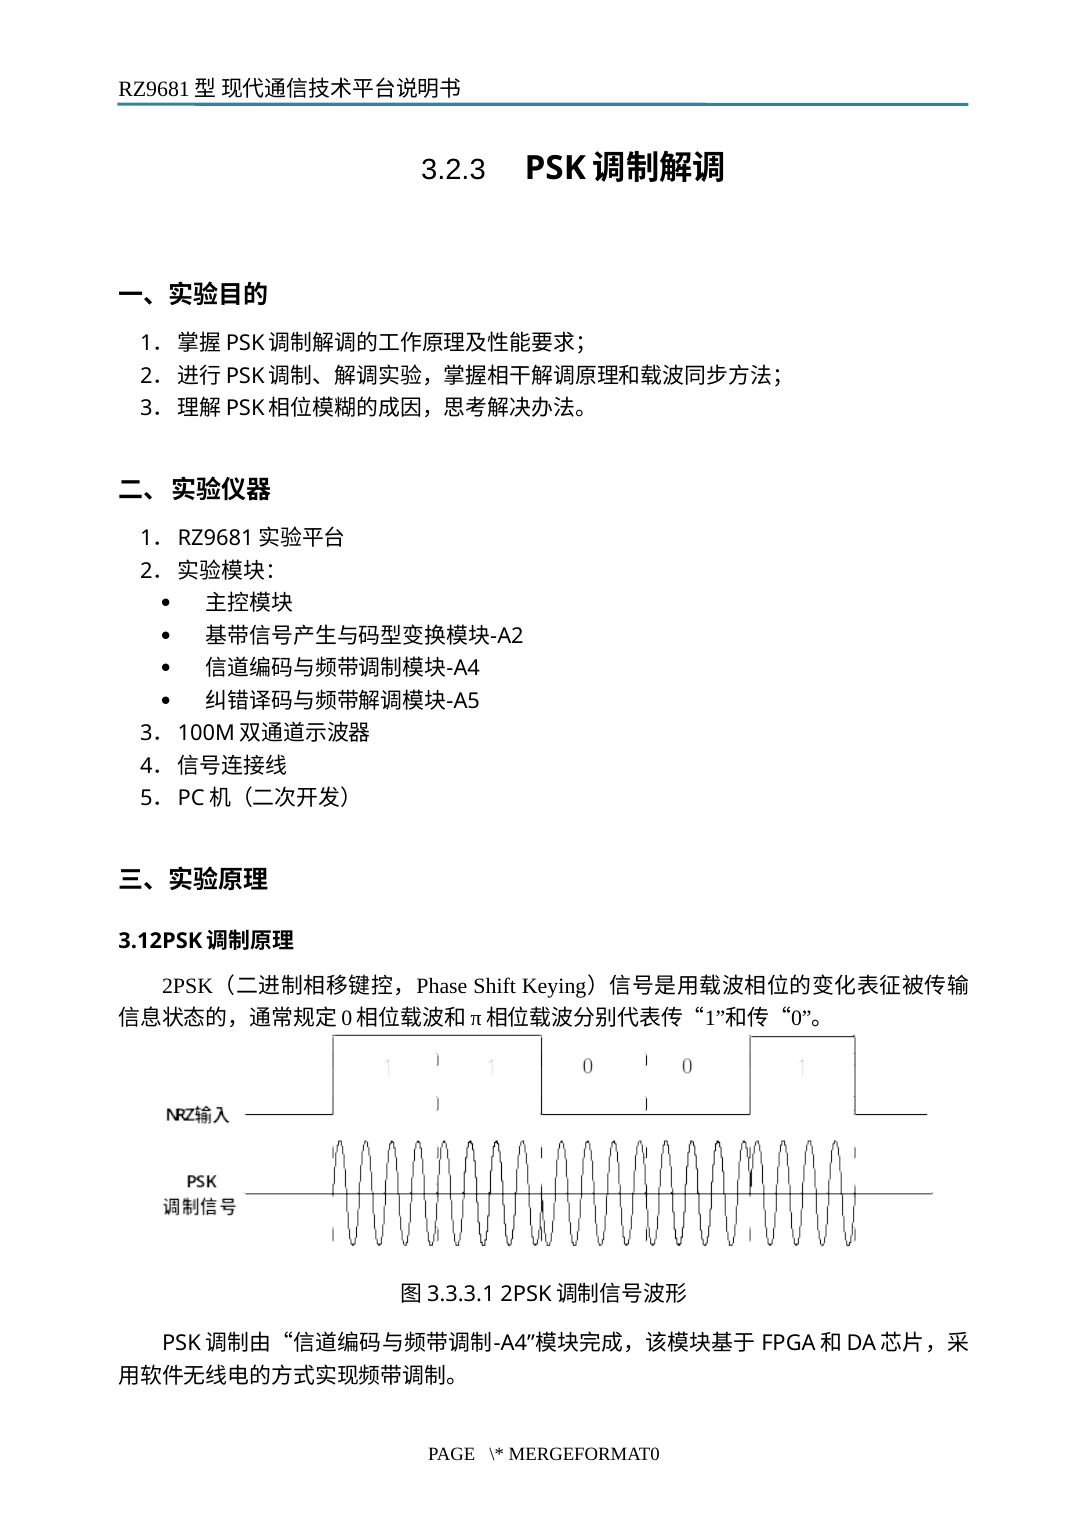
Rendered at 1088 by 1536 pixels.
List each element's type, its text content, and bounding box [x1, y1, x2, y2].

text 一、实验目的 [118, 260, 969, 325]
list 信道编码与频带调制模块-A4 [162, 650, 969, 682]
list 实验仪器 [118, 455, 969, 520]
text 3.12PSK调制原理 [118, 922, 969, 955]
list PC机（二次开发） [140, 780, 969, 812]
list 理解PSK相位模糊的成因，思考解决办法。 [140, 390, 969, 422]
list 基带信号产生与码型变换模块-A2 [162, 617, 969, 650]
text 2PSK（二进制相移键控，Phase Shift Keying）信号是用载波相位的变化表征被传输信息状态的，通常规定0相位载波和π相位载波分别代表传“1”和传“0”。 [118, 967, 969, 1032]
list 信号连接线 [140, 747, 969, 780]
list RZ9681实验平台 [140, 520, 969, 552]
list 进行PSK调制、解调实验，掌握相干解调原理和载波同步方法； [140, 357, 969, 390]
list 掌握PSK调制解调的工作原理及性能要求； [140, 325, 969, 357]
subtitle PSK调制解调 [177, 132, 969, 197]
list 主控模块 [162, 585, 969, 617]
text 三、实验原理 [118, 845, 969, 910]
list 实验模块： [140, 552, 969, 585]
text PSK调制由“信道编码与频带调制-A4”模块完成，该模块基于FPGA和DA芯片，采用软件无线电的方式实现频带调制。 [118, 1325, 969, 1390]
list 纠错译码与频带解调模块-A5 [162, 682, 969, 715]
list 图3.3.3.1 2PSK调制信号波形 [118, 1276, 969, 1309]
list 100M双通道示波器 [140, 715, 969, 747]
